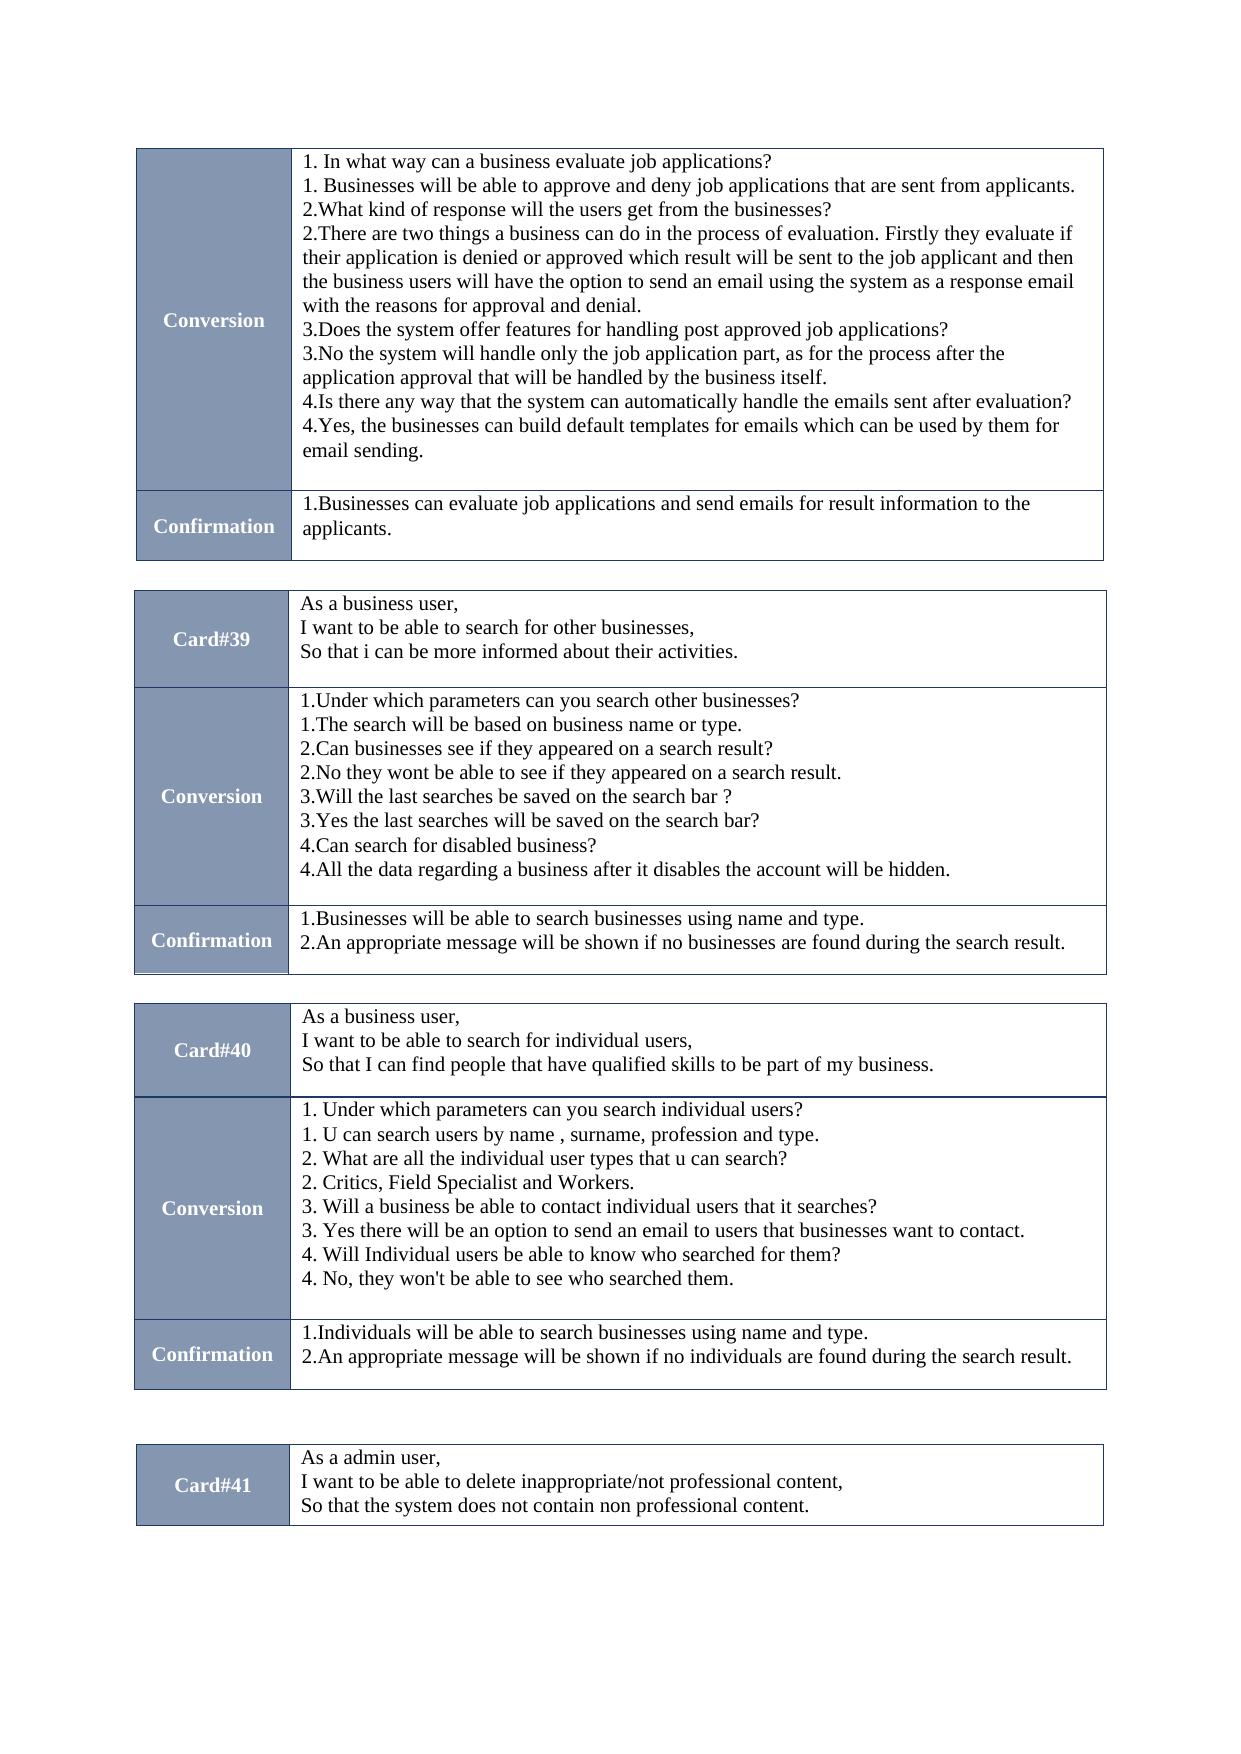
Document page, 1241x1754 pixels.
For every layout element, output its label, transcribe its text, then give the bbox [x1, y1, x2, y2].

table_header As a admin user, I want to be able to delete inappropriate/not professional content, So that the system does not contain non professional content. [290, 1445, 1103, 1525]
table_header As a business user, I want to be able to search for individual users, So that I can find people that have qualified skills to be part of my business. [291, 1004, 1106, 1096]
table_cell Confirmation [135, 1320, 290, 1389]
table_header Card#41 [137, 1445, 289, 1525]
table_cell 1. In what way can a business evaluate job applications? 1. Businesses will be able to approve and deny job applications that are sent from applicants. 2.What kind of response will the users get from the businesses? 2.There are two things a business can do in the process of evaluation. Firstly they evaluate if their application is denied or approved which result will be sent to the job applicant and then the business users will have the option to send an email using the system as a response email with the reasons for approval and denial. 3.Does the system offer features for handling post approved job applications? 3.No the system will handle only the job application part, as for the process after the application approval that will be handled by the business itself. 4.Is there any way that the system can automatically handle the emails sent after evaluation? 4.Yes, the businesses can build default templates for emails which can be used by them for email sending. [292, 149, 1103, 490]
table_cell Conversion [137, 149, 291, 490]
table_cell Confirmation [137, 491, 291, 560]
table_cell 1.Businesses can evaluate job applications and send emails for result information to the applicants. [292, 491, 1103, 560]
table_header Card#40 [135, 1004, 290, 1096]
table_cell 1.Under which parameters can you search other businesses? 1.The search will be based on business name or type. 2.Can businesses see if they appeared on a search result? 2.No they wont be able to see if they appeared on a search result. 3.Will the last searches be saved on the search bar ? 3.Yes the last searches will be saved on the search bar? 4.Can search for disabled business? 4.All the data regarding a business after it disables the account will be hidden. [289, 688, 1106, 905]
table_cell Conversion [135, 1098, 290, 1319]
table_cell Conversion [135, 688, 288, 905]
table_header Card#39 [135, 591, 288, 687]
table_cell 1.Businesses will be able to search businesses using name and type. 2.An appropriate message will be shown if no businesses are found during the search result. [289, 906, 1106, 973]
table_cell 1.Individuals will be able to search businesses using name and type. 2.An appropriate message will be shown if no individuals are found during the search result. [291, 1320, 1106, 1389]
table_header As a business user, I want to be able to search for other businesses, So that i can be more informed about their activities. [289, 591, 1106, 687]
table_cell Confirmation [135, 906, 288, 973]
table_cell 1. Under which parameters can you search individual users? 1. U can search users by name , surname, profession and type. 2. What are all the individual user types that u can search? 2. Critics, Field Specialist and Workers. 3. Will a business be able to contact individual users that it searches? 3. Yes there will be an option to send an email to users that businesses want to contact. 4. Will Individual users be able to know who searched for them? 4. No, they won't be able to see who searched them. [291, 1098, 1106, 1319]
